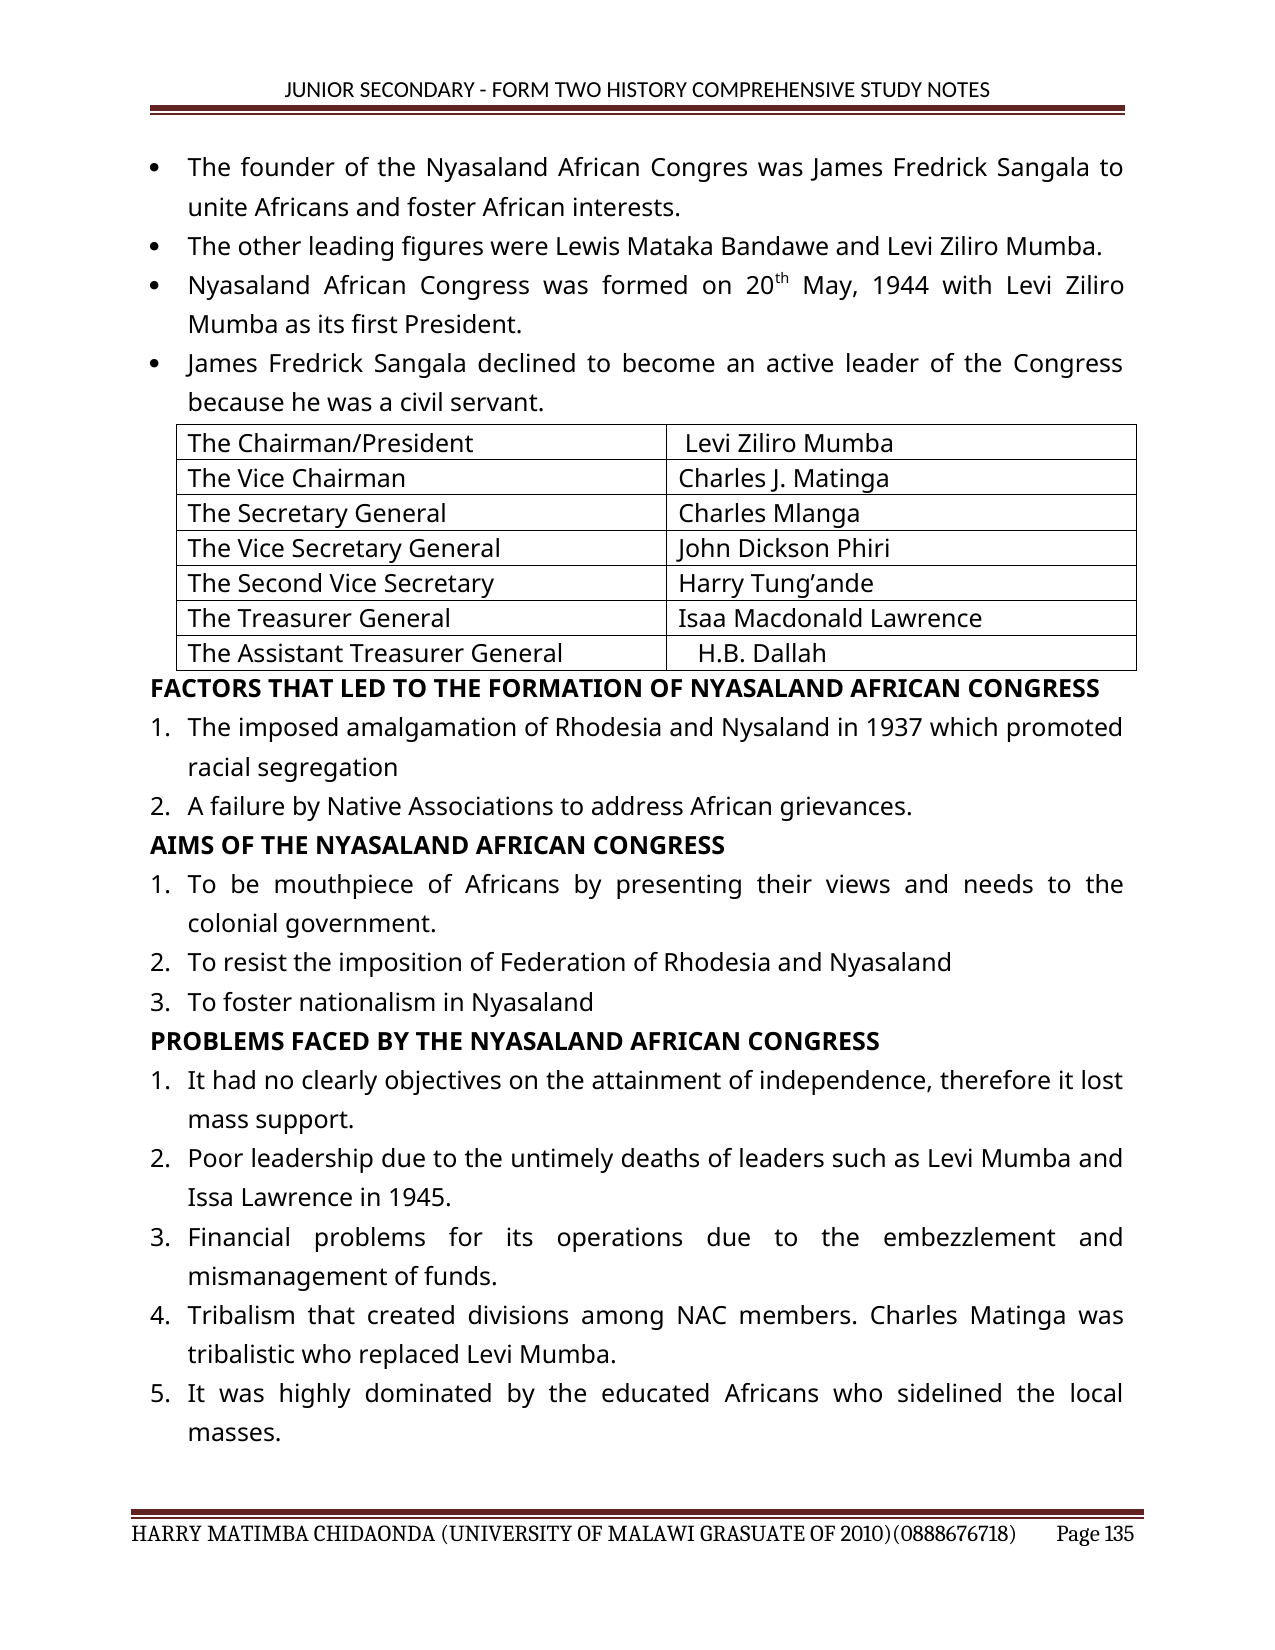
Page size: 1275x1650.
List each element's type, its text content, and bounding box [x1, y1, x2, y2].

list The other leading figures were Lewis Mataka Bandawe and Levi Ziliro Mumba. [150, 228, 1125, 262]
table_cell The Secretary General [177, 495, 666, 529]
list Tribalism that created divisions among NAC members. Charles Matinga was tribalistic who replaced Levi Mumba. [150, 1298, 1125, 1371]
text PROBLEMS FACED BY THE NYASALAND AFRICAN CONGRESS [150, 1023, 1125, 1057]
table_cell The Vice Secretary General [177, 531, 666, 564]
table_cell Charles J. Matinga [667, 460, 1136, 494]
text AIMS OF THE NYASALAND AFRICAN CONGRESS [150, 828, 1125, 862]
list It had no clearly objectives on the attainment of independence, therefore it lost mass support. [150, 1063, 1125, 1136]
list It was highly dominated by the educated Africans who sidelined the local masses. [150, 1376, 1125, 1449]
list Nyasaland African Congress was formed on 20th May, 1944 with Levi Ziliro Mumba as its first President. [150, 267, 1125, 341]
table_cell The Treasurer General [177, 601, 666, 635]
list James Fredrick Sangala declined to become an active leader of the Congress because he was a civil servant. [150, 346, 1125, 419]
list Poor leadership due to the untimely deaths of leaders such as Levi Mumba and Issa Lawrence in 1945. [150, 1141, 1125, 1214]
table_header The Chairman/President [177, 425, 666, 459]
list The imposed amalgamation of Rhodesia and Nysaland in 1937 which promoted racial segregation [150, 710, 1125, 783]
table_cell H.B. Dallah [667, 636, 1136, 670]
list The founder of the Nyasaland African Congres was James Fredrick Sangala to unite Africans and foster African interests. [150, 150, 1125, 223]
table_cell Charles Mlanga [667, 495, 1136, 529]
list A failure by Native Associations to address African grievances. [150, 788, 1125, 822]
table_cell The Second Vice Secretary [177, 566, 666, 600]
table_cell Isaa Macdonald Lawrence [667, 601, 1136, 635]
text FACTORS THAT LED TO THE FORMATION OF NYASALAND AFRICAN CONGRESS [150, 671, 1125, 705]
list To foster nationalism in Nyasaland [150, 984, 1125, 1018]
list To be mouthpiece of Africans by presenting their views and needs to the colonial government. [150, 867, 1125, 940]
list To resist the imposition of Federation of Rhodesia and Nyasaland [150, 945, 1125, 979]
table_cell John Dickson Phiri [667, 531, 1136, 564]
list Financial problems for its operations due to the embezzlement and mismanagement of funds. [150, 1219, 1125, 1292]
table_cell Harry Tung’ande [667, 566, 1136, 600]
table_header Levi Ziliro Mumba [667, 425, 1136, 459]
table_cell The Assistant Treasurer General [177, 636, 666, 670]
table_cell The Vice Chairman [177, 460, 666, 494]
